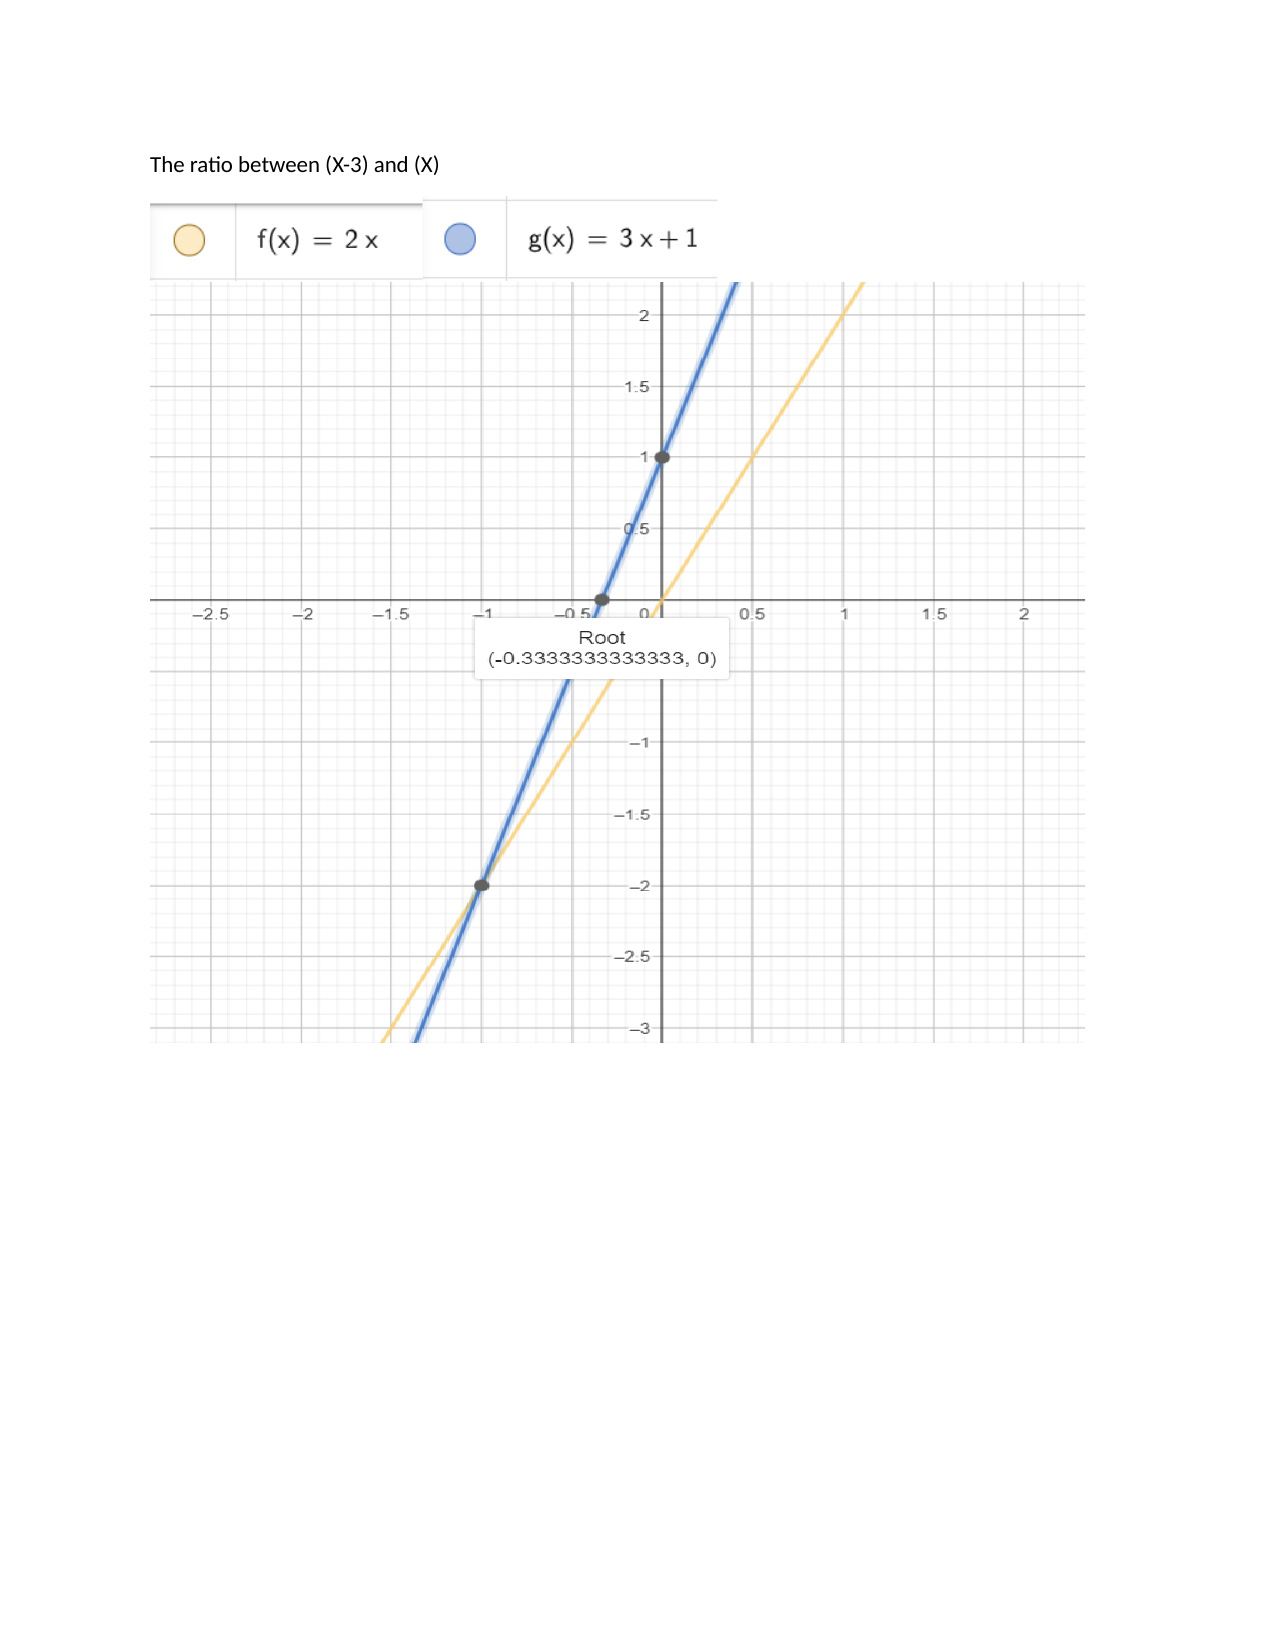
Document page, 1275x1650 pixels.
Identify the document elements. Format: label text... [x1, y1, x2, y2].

text The ratio between (X-3) and (X) [150, 150, 1125, 178]
picture [150, 282, 1085, 1043]
picture [150, 196, 718, 281]
